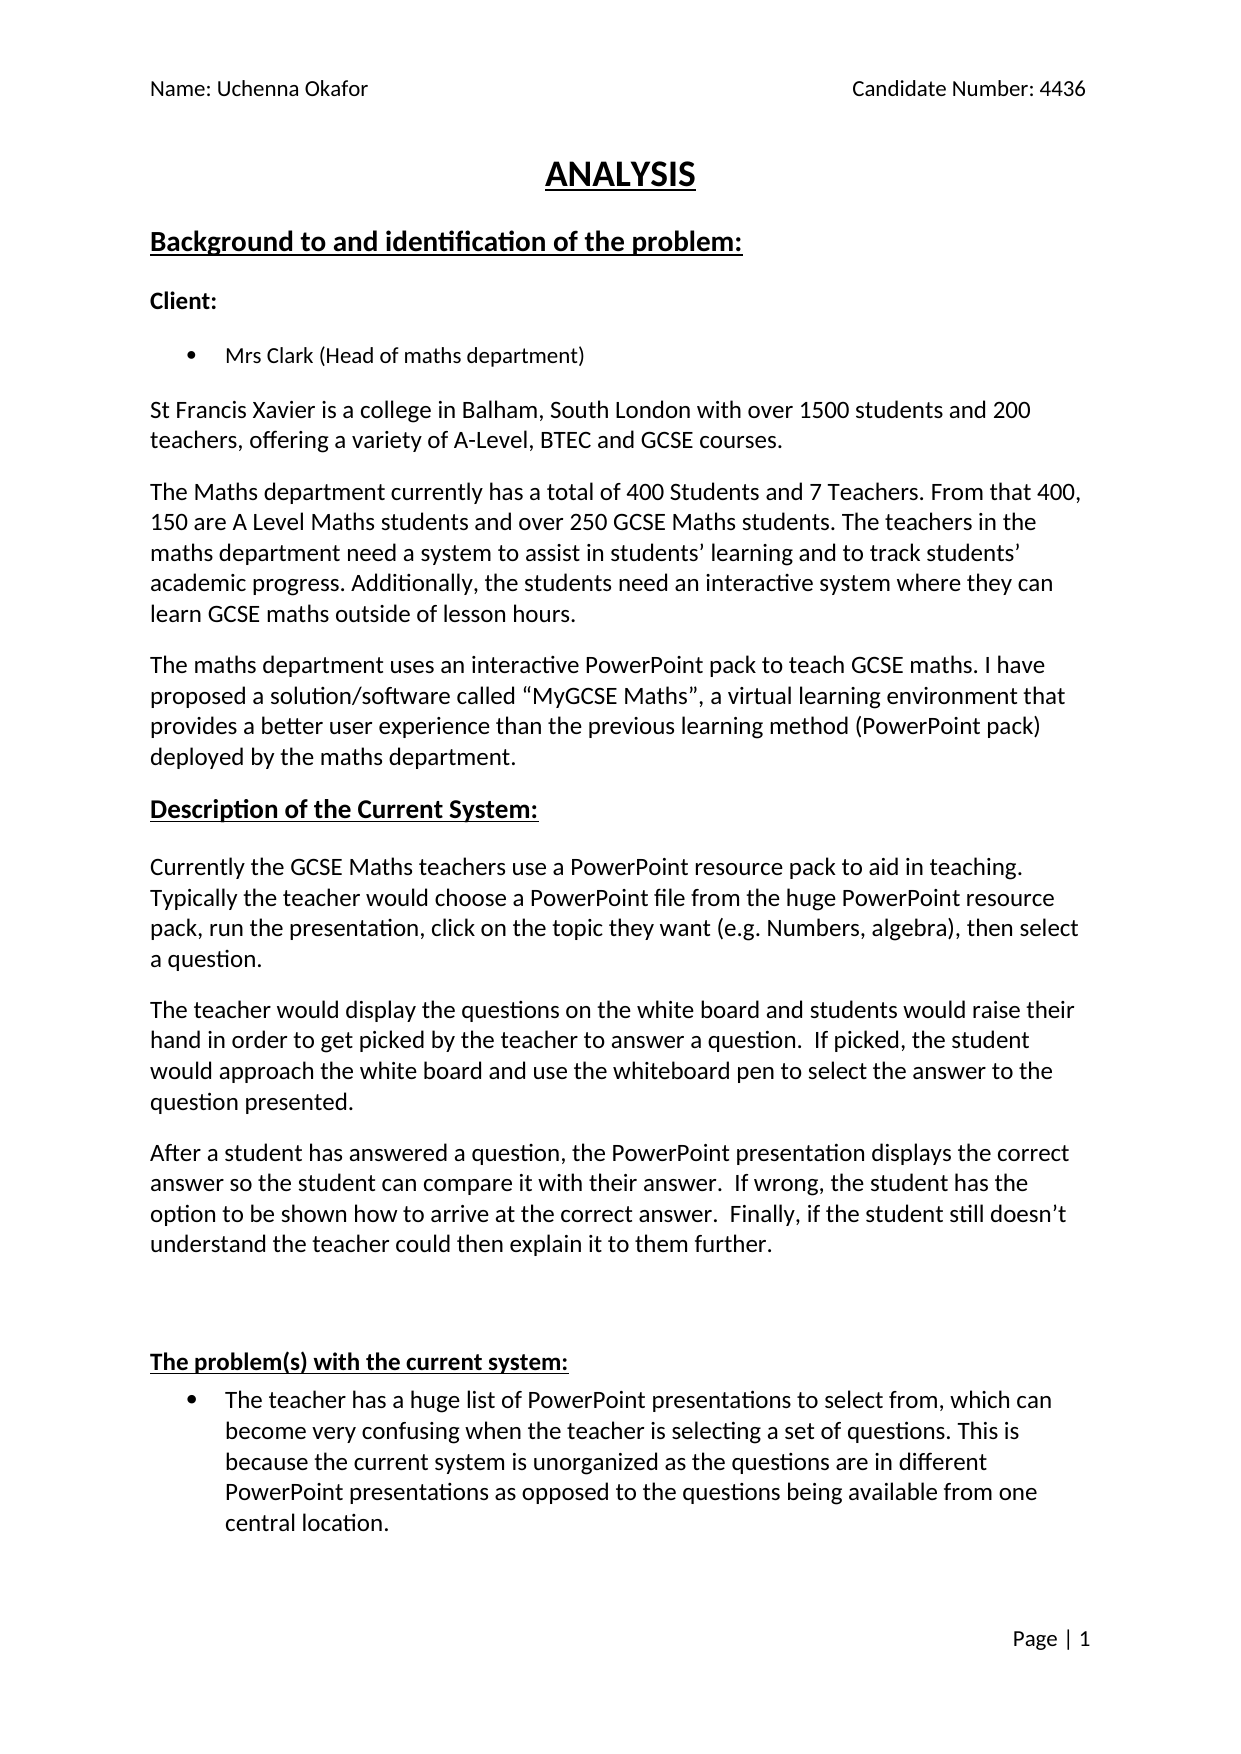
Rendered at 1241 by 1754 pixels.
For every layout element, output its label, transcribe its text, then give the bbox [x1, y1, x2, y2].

list Mrs Clark (Head of maths department) [187, 341, 1090, 369]
text After a student has answered a question, the PowerPoint presentation displays the correct answer so the student can compare it with their answer. If wrong, the student has the option to be shown how to arrive at the correct answer. Finally, if the student still doesn’t understand the teacher could then explain it to them further. [150, 1137, 1090, 1259]
text The problem(s) with the current system: [150, 1339, 1090, 1377]
text Client: [150, 285, 1090, 316]
text The maths department uses an interactive PowerPoint pack to teach GCSE maths. I have proposed a solution/software called “MyGCSE Maths”, a virtual learning environment that provides a better user experience than the previous learning method (PowerPoint pack) deployed by the maths department. [150, 649, 1090, 772]
text ANALYSIS [150, 150, 1090, 196]
text The teacher would display the questions on the white board and students would raise their hand in order to get picked by the teacher to answer a question. If picked, the student would approach the white board and use the whiteboard pen to select the answer to the question presented. [150, 994, 1090, 1116]
text Background to and identification of the problem: [150, 223, 1090, 259]
text The Maths department currently has a total of 400 Students and 7 Teachers. From that 400, 150 are A Level Maths students and over 250 GCSE Maths students. The teachers in the maths department need a system to assist in students’ learning and to track students’ academic progress. Additionally, the students need an interactive system where they can learn GCSE maths outside of lesson hours. [150, 476, 1090, 629]
text Description of the Current System: [150, 792, 1090, 825]
list The teacher has a huge list of PowerPoint presentations to select from, which can become very confusing when the teacher is selecting a set of questions. This is because the current system is unorganized as the questions are in different PowerPoint presentations as opposed to the questions being available from one central location. [187, 1384, 1090, 1537]
text St Francis Xavier is a college in Balham, South London with over 1500 students and 200 teachers, offering a variety of A-Level, BTEC and GCSE courses. [150, 394, 1090, 455]
text Currently the GCSE Maths teachers use a PowerPoint resource pack to aid in teaching. Typically the teacher would choose a PowerPoint file from the huge PowerPoint resource pack, run the presentation, click on the topic they want (e.g. Numbers, algebra), then select a question. [150, 851, 1090, 973]
